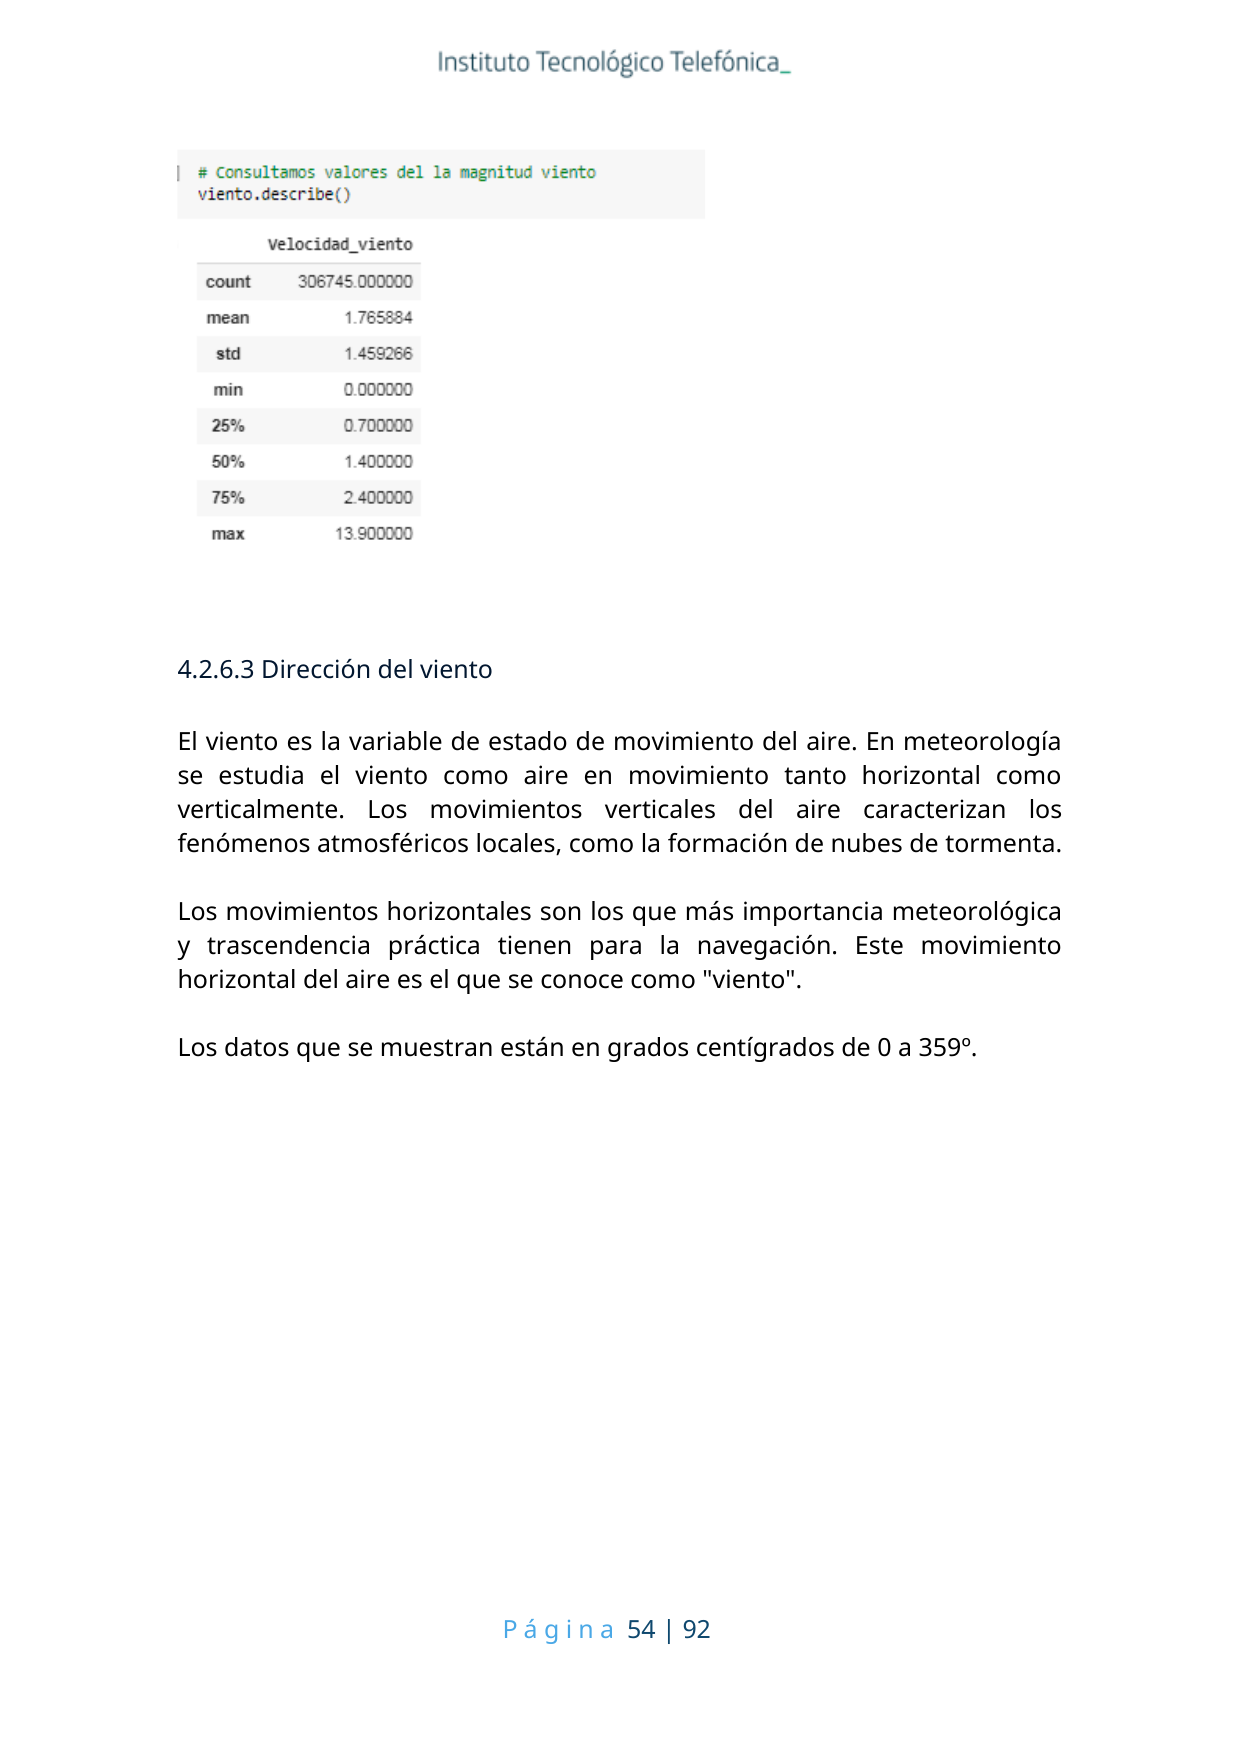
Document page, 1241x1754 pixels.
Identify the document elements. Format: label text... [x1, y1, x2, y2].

text El viento es la variable de estado de movimiento del aire. En meteorología se estudia el viento como aire en movimiento tanto horizontal como verticalmente. Los movimientos verticales del aire caracterizan los fenómenos atmosféricos locales, como la formación de nubes de tormenta. [177, 723, 1063, 860]
text Los movimientos horizontales son los que más importancia meteorológica y trascendencia práctica tienen para la navegación. Este movimiento horizontal del aire es el que se conoce como "viento". [177, 894, 1063, 996]
subtitle 4.2.6.3 Dirección del viento [177, 651, 1063, 685]
picture [177, 147, 706, 579]
text Los datos que se muestran están en grados centígrados de 0 a 359º. [177, 1030, 1063, 1064]
picture [433, 29, 807, 83]
